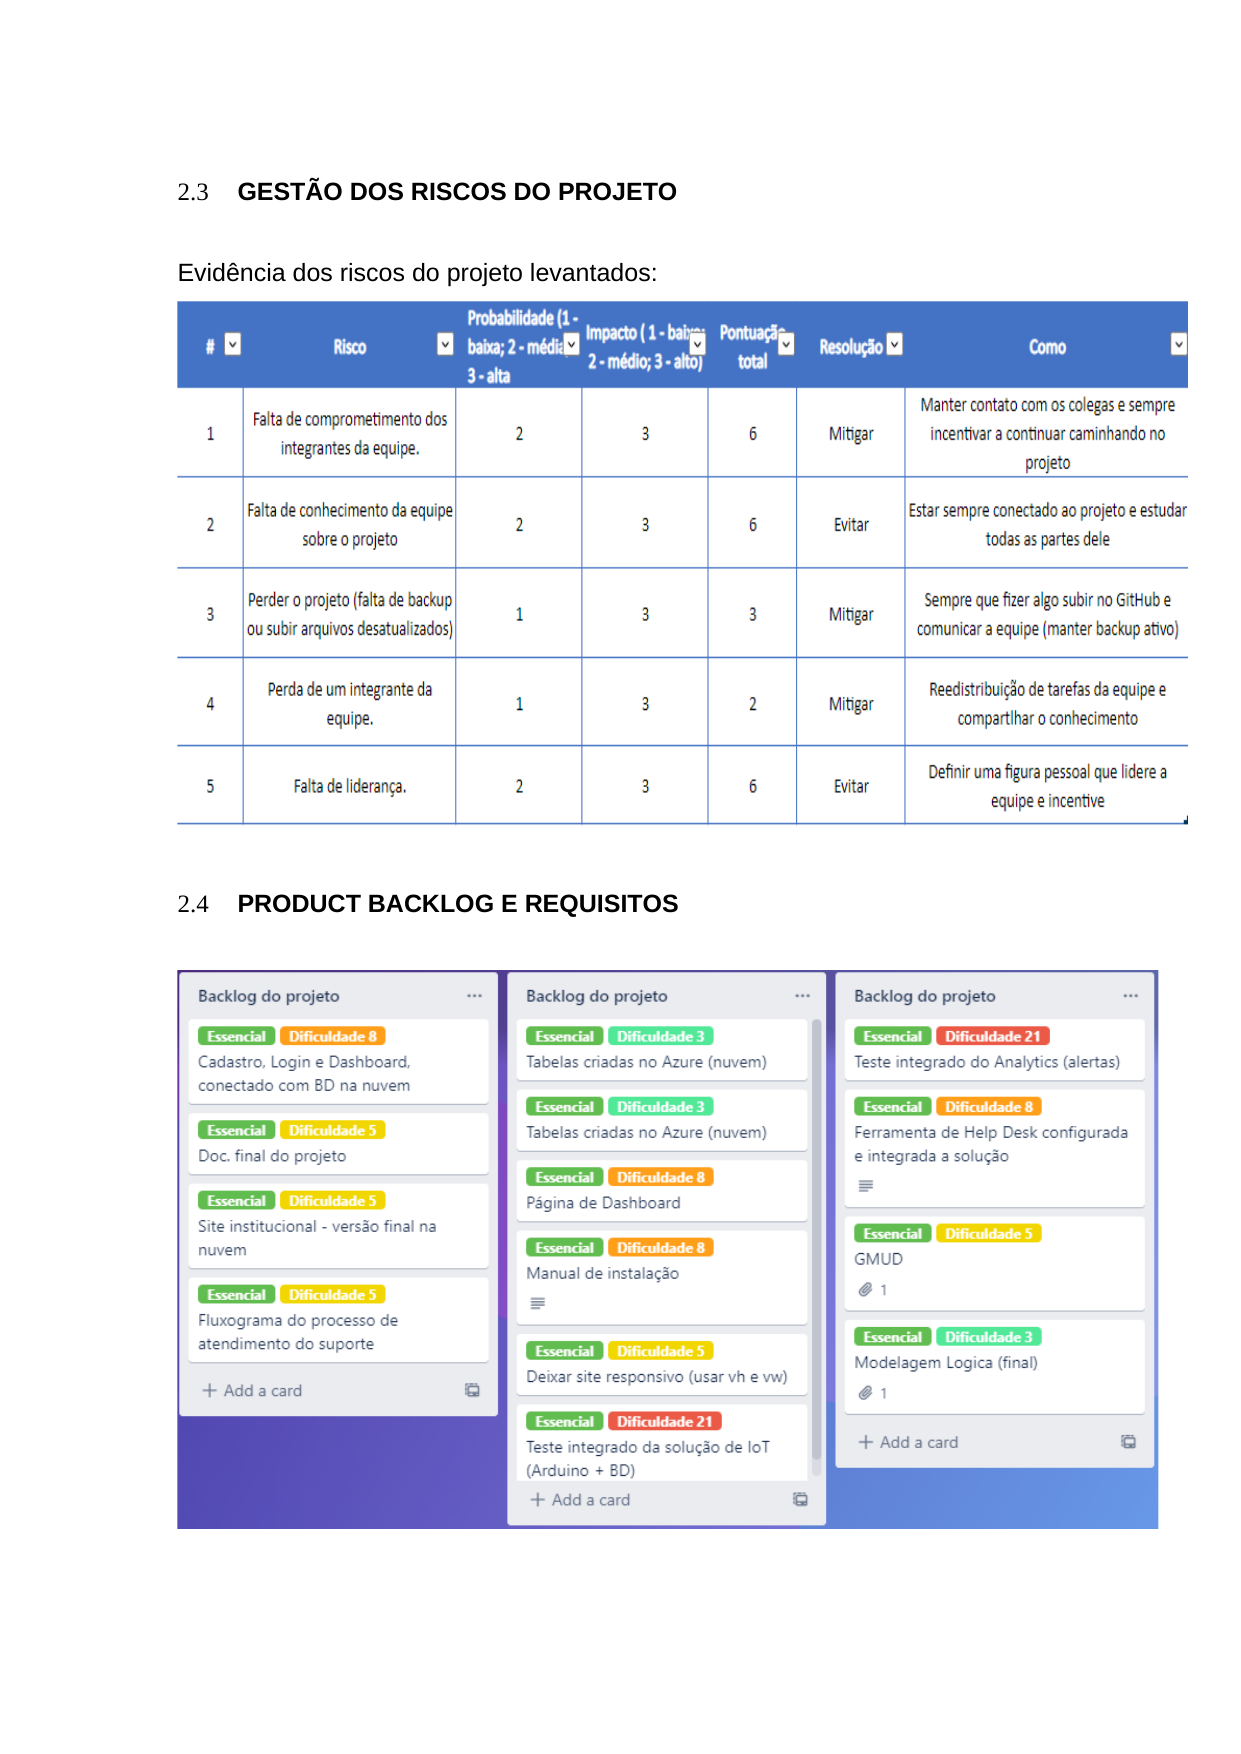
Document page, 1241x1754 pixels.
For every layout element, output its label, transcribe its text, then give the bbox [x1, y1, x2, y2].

picture [177, 301, 1188, 826]
text Evidência dos riscos do projeto levantados: [177, 258, 1122, 287]
picture [177, 970, 1159, 1529]
subtitle PRODUCT BACKLOG e requisitos [177, 889, 1122, 918]
subtitle Gestão dos Riscos do Projeto [177, 177, 1122, 206]
